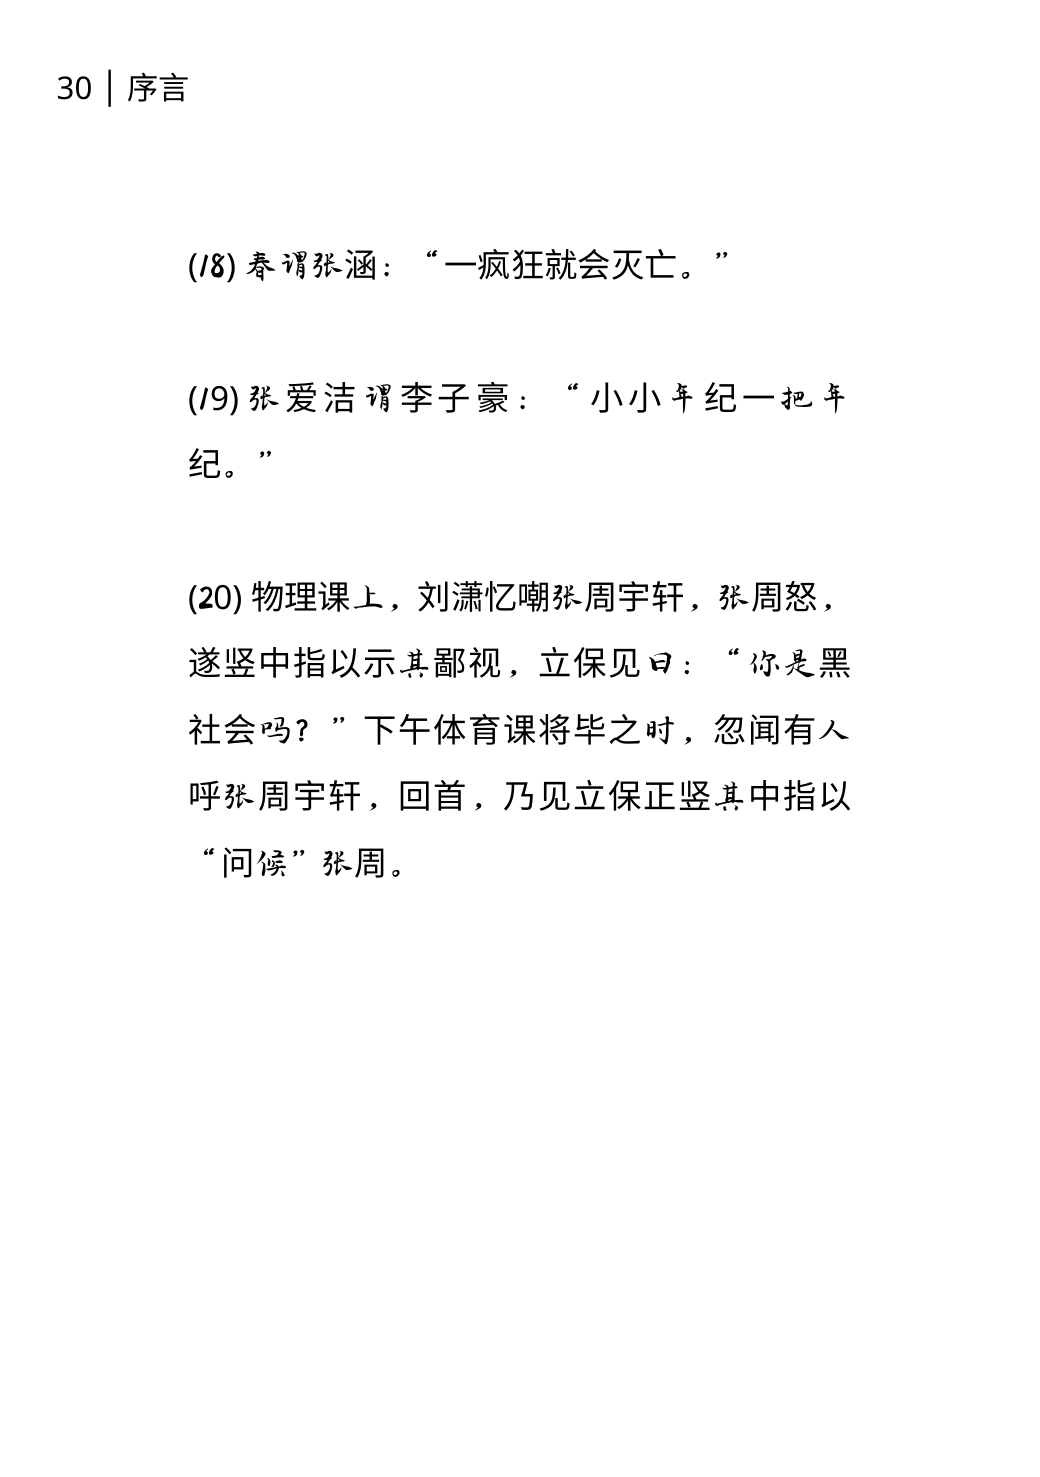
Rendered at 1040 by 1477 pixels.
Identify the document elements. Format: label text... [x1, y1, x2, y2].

list 春谓张涵：“一疯狂就会灭亡。” [188, 233, 852, 299]
list 张爱洁谓李子豪：“小小年纪一把年纪。” [188, 366, 852, 499]
list 物理课上，刘潇忆嘲张周宇轩，张周怒，遂竖中指以示其鄙视，立保见曰：“你是黑社会吗？”下午体育课将毕之时，忽闻有人呼张周宇轩，回首，乃见立保正竖其中指以“问候”张周。 [188, 565, 852, 897]
